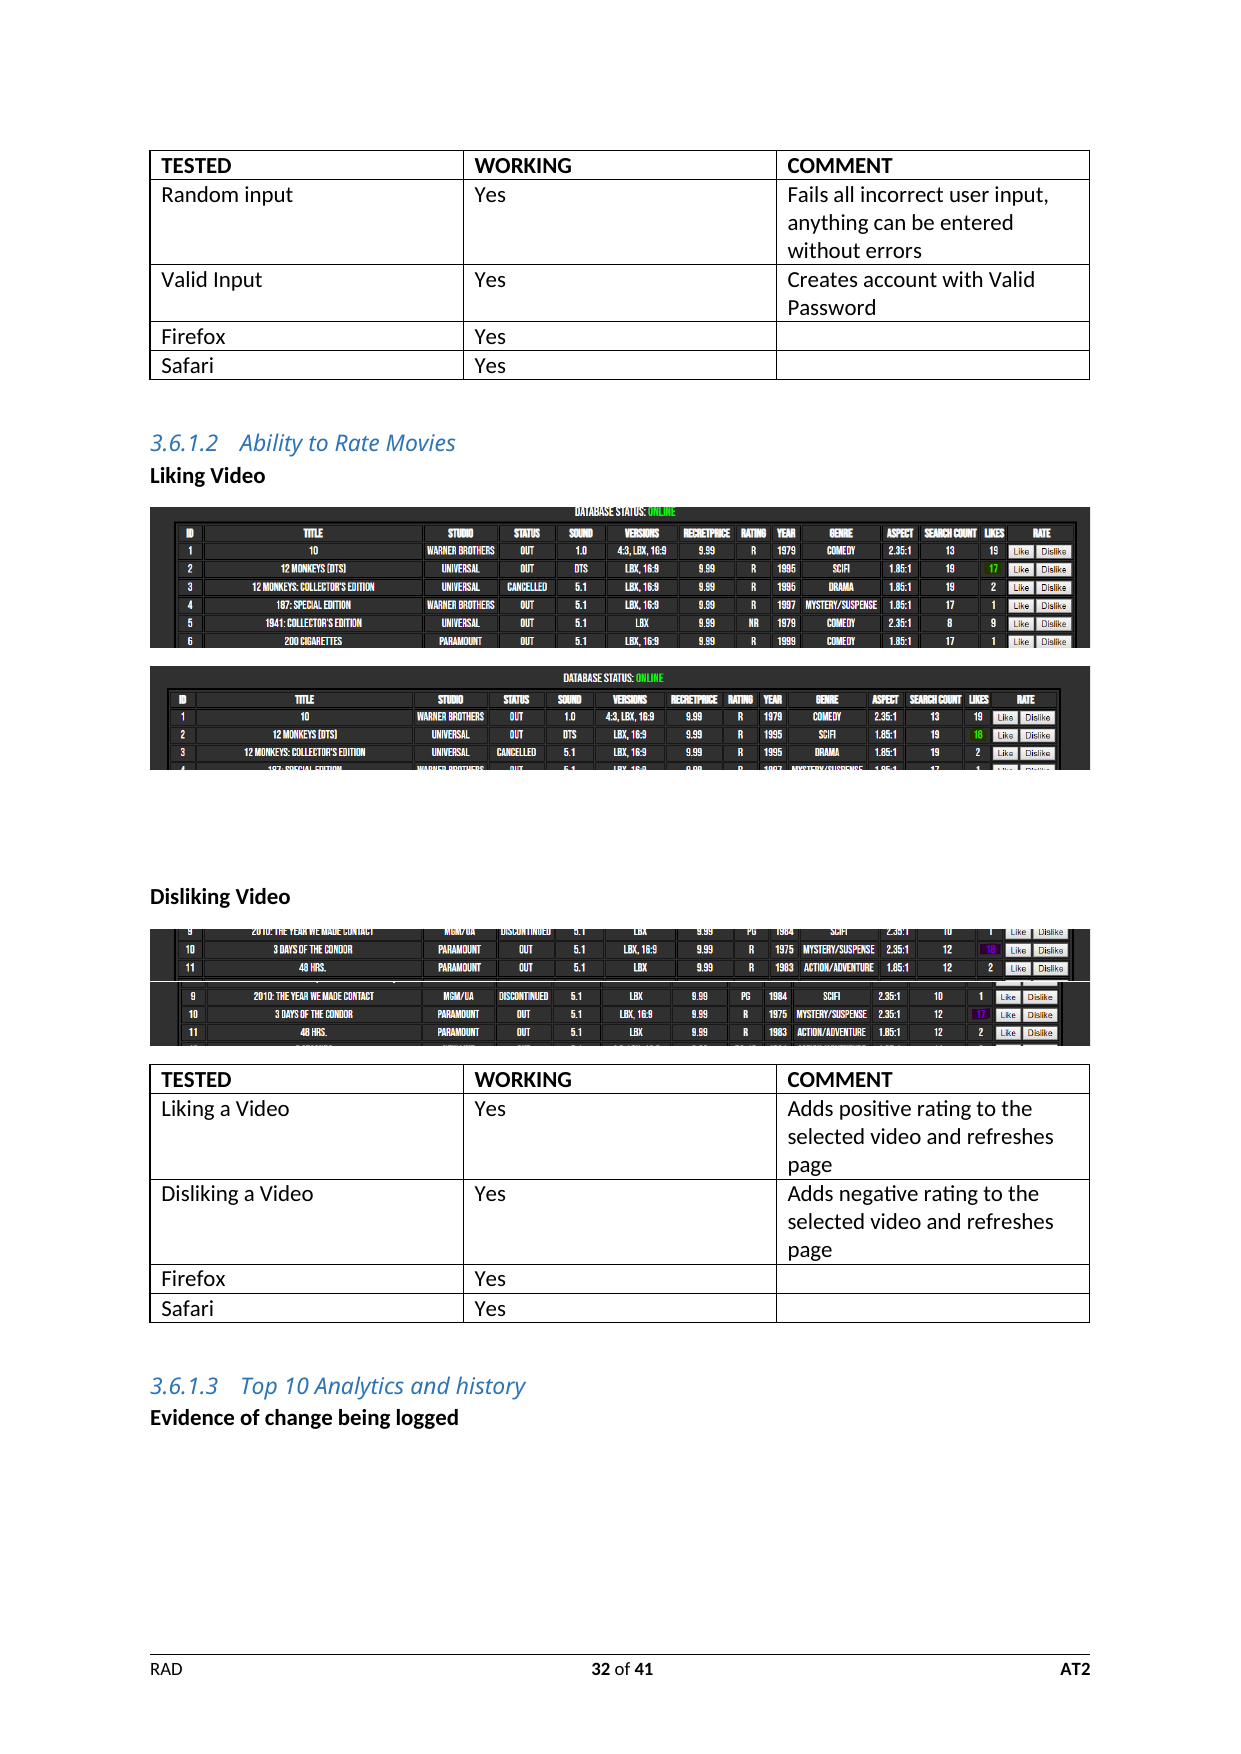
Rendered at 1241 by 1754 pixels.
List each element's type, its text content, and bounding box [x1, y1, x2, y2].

picture [150, 929, 1091, 981]
table_cell Fails all incorrect user input, anything can be entered without errors [777, 180, 1089, 264]
table_cell Yes [464, 1265, 776, 1293]
table_cell Liking a Video [151, 1094, 463, 1178]
table_cell [777, 1265, 1089, 1293]
table_header COMMENT [777, 1065, 1089, 1093]
table_cell Yes [464, 351, 776, 379]
table_cell Yes [464, 1294, 776, 1322]
table_cell Yes [464, 1180, 776, 1263]
table_cell Valid Input [151, 265, 463, 321]
table_header COMMENT [777, 151, 1089, 179]
table_cell [777, 322, 1089, 350]
table_cell Yes [464, 180, 776, 264]
table_cell Random input [151, 180, 463, 264]
table_cell Disliking a Video [151, 1180, 463, 1263]
table_cell Creates account with Valid Password [777, 265, 1089, 321]
picture [150, 666, 1091, 770]
subtitle Top 10 Analytics and history [150, 1369, 1090, 1401]
table_header TESTED [151, 1065, 463, 1093]
table_cell Yes [464, 322, 776, 350]
table_header TESTED [151, 151, 463, 179]
text Disliking Video [150, 882, 1090, 911]
table_cell Safari [151, 351, 463, 379]
table_cell Safari [151, 1294, 463, 1322]
picture [150, 982, 1091, 1046]
subtitle Ability to Rate Movies [150, 427, 1090, 458]
table_cell Adds positive rating to the selected video and refreshes page [777, 1094, 1089, 1178]
table_cell Adds negative rating to the selected video and refreshes page [777, 1180, 1089, 1263]
table_cell Yes [464, 265, 776, 321]
table_cell [777, 1294, 1089, 1322]
table_cell [777, 351, 1089, 379]
text Liking Video [150, 461, 1090, 489]
table_header WORKING [464, 151, 776, 179]
table_header WORKING [464, 1065, 776, 1093]
table_cell Firefox [151, 322, 463, 350]
table_cell Yes [464, 1094, 776, 1178]
picture [150, 507, 1091, 648]
table_cell Firefox [151, 1265, 463, 1293]
text Evidence of change being logged [150, 1403, 1090, 1431]
